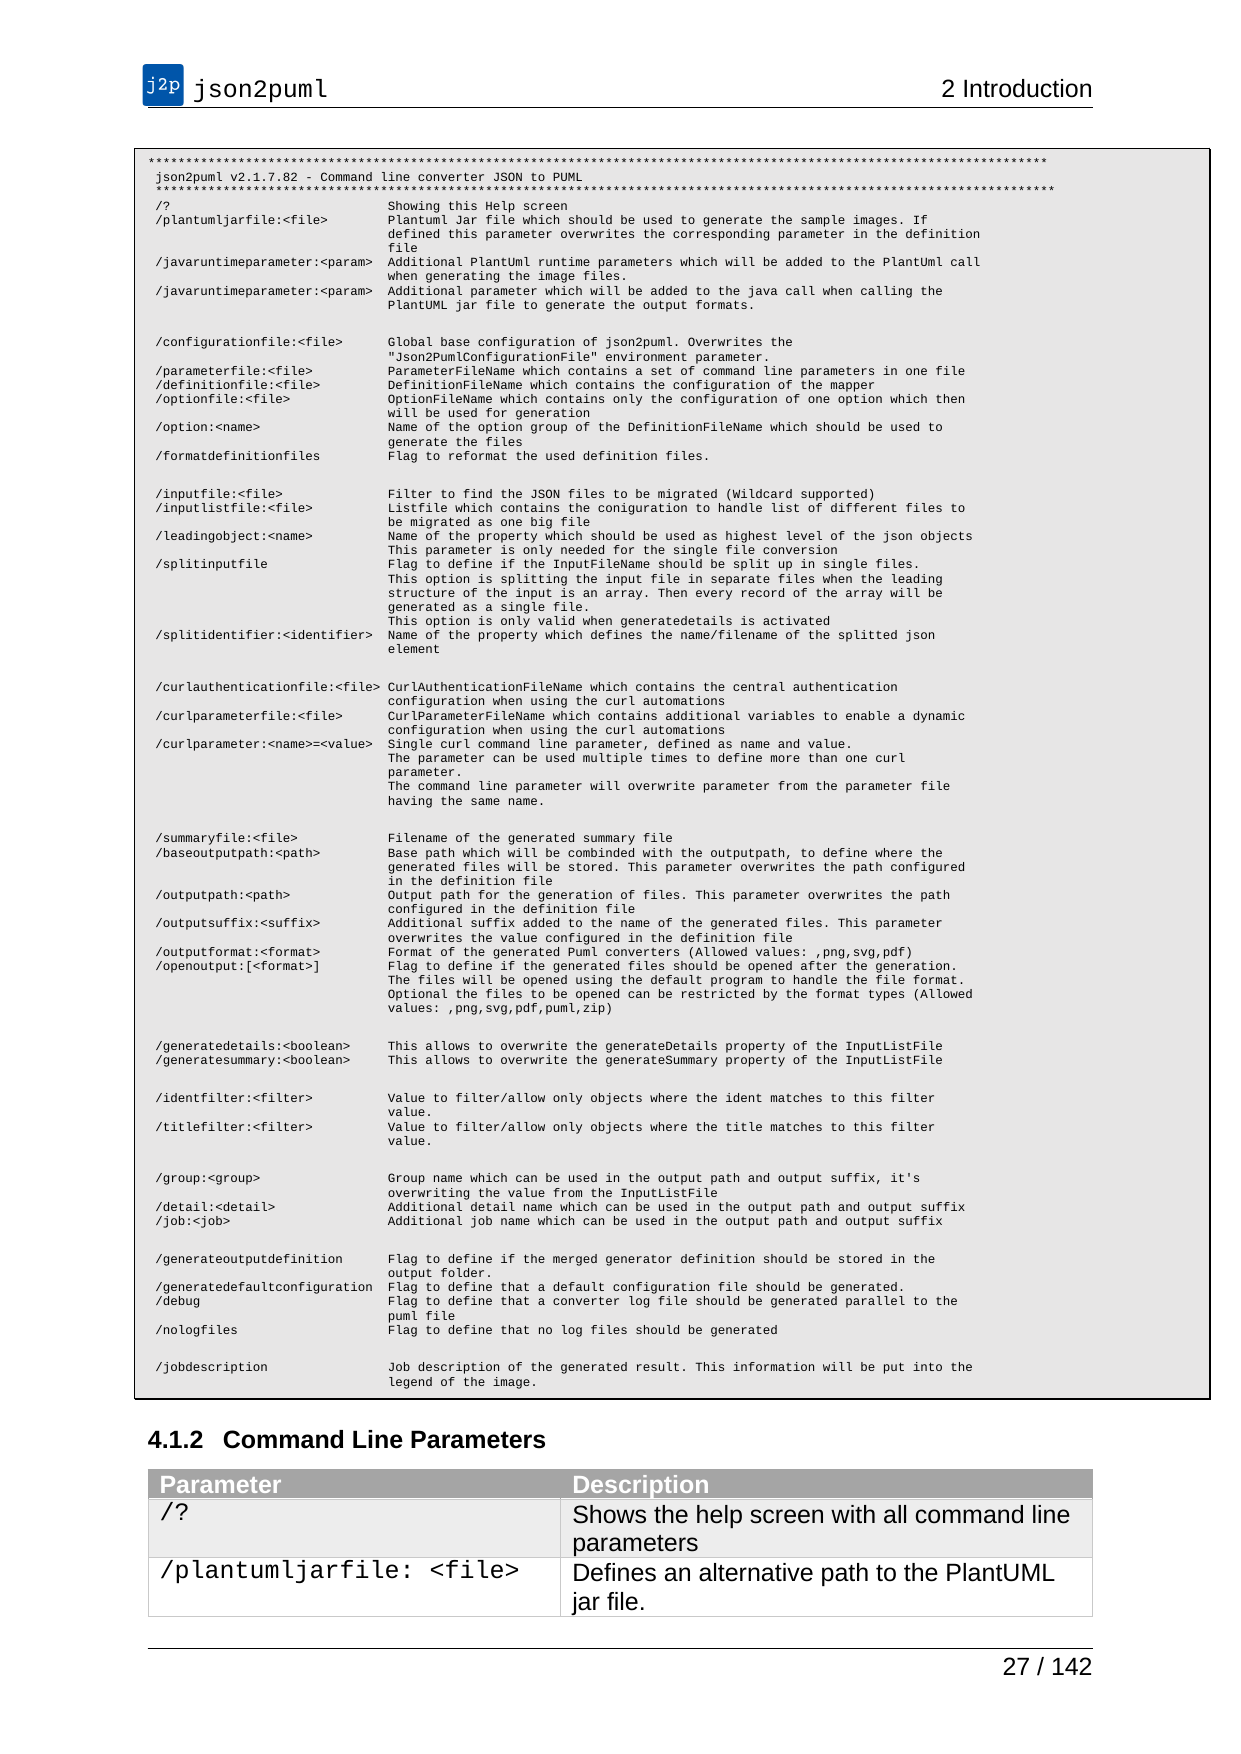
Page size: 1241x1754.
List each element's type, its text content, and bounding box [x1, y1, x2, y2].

text This parameter is only needed for the single file conversion [135, 535, 1209, 549]
text /curlauthenticationfile:<file> CurlAuthenticationFileName which contains the central authentication [135, 672, 1209, 686]
text "Json2PumlConfigurationFile" environment parameter. [135, 341, 1209, 355]
text /splitinputfile Flag to define if the InputFileName should be split up in single files. [135, 549, 1209, 563]
text values: ,png,svg,pdf,puml,zip) [135, 993, 1209, 1007]
text configured in the definition file [135, 894, 1209, 908]
text structure of the input is an array. Then every record of the array will be [135, 577, 1209, 592]
text file [135, 233, 1209, 247]
text value. [135, 1097, 1209, 1111]
text defined this parameter overwrites the corresponding parameter in the definition [135, 218, 1209, 233]
text /openoutput:[<format>] Flag to define if the generated files should be opened after the generation. [135, 951, 1209, 965]
text /generatedetails:<boolean> This allows to overwrite the generateDetails property of the InputListFile [135, 1031, 1209, 1045]
text overwriting the value from the InputListFile [135, 1177, 1209, 1191]
text /generatesummary:<boolean> This allows to overwrite the generateSummary property of the InputListFile [135, 1045, 1209, 1059]
text json2puml v2.1.7.82 - Command line converter JSON to PUML [135, 162, 1209, 176]
text /summaryfile:<file> Filename of the generated summary file [135, 823, 1209, 837]
text overwrites the value configured in the definition file [135, 922, 1209, 936]
text /titlefilter:<filter> Value to filter/allow only objects where the title matches to this filter [135, 1111, 1209, 1125]
text generate the files [135, 426, 1209, 440]
text /option:<name> Name of the option group of the DefinitionFileName which should be used to [135, 412, 1209, 426]
text having the same name. [135, 785, 1209, 799]
text The files will be opened using the default program to handle the file format. [135, 965, 1209, 979]
text /baseoutputpath:<path> Base path which will be combinded with the outputpath, to define where the [135, 837, 1209, 851]
text /inputlistfile:<file> Listfile which contains the coniguration to handle list of different files to [135, 492, 1209, 507]
text This option is splitting the input file in separate files when the leading [135, 563, 1209, 577]
text /generatedefaultconfiguration Flag to define that a default configuration file should be generated. [135, 1272, 1209, 1286]
text /configurationfile:<file> Global base configuration of json2puml. Overwrites the [135, 327, 1209, 341]
text /outputpath:<path> Output path for the generation of files. This parameter overwrites the path [135, 880, 1209, 894]
text /curlparameter:<name>=<value> Single curl command line parameter, defined as name and value. [135, 728, 1209, 743]
text /group:<group> Group name which can be used in the output path and output suffix, it's [135, 1163, 1209, 1177]
table_header Description [561, 1470, 1092, 1498]
table_cell Shows the help screen with all command line parameters [561, 1500, 1092, 1557]
text /javaruntimeparameter:<param> Additional parameter which will be added to the java call when calling the [135, 275, 1209, 289]
text /splitidentifier:<identifier> Name of the property which defines the name/filename of the splitted json [135, 620, 1209, 634]
text /detail:<detail> Additional detail name which can be used in the output path and output suffix [135, 1191, 1209, 1206]
text /definitionfile:<file> DefinitionFileName which contains the configuration of the mapper [135, 369, 1209, 384]
text /plantumljarfile:<file> Plantuml Jar file which should be used to generate the sample images. If [135, 204, 1209, 218]
text /jobdescription Job description of the generated result. This information will be put into the [135, 1352, 1209, 1366]
table_cell /plantumljarfile: <file> [149, 1558, 560, 1616]
text configuration when using the curl automations [135, 714, 1209, 728]
text generated files will be stored. This parameter overwrites the path configured [135, 851, 1209, 866]
table_header Parameter [149, 1470, 560, 1498]
text /outputsuffix:<suffix> Additional suffix added to the name of the generated files. This parameter [135, 908, 1209, 922]
text /parameterfile:<file> ParameterFileName which contains a set of command line parameters in one file [135, 355, 1209, 369]
text output folder. [135, 1258, 1209, 1272]
text /curlparameterfile:<file> CurlParameterFileName which contains additional variables to enable a dynamic [135, 700, 1209, 714]
text /generateoutputdefinition Flag to define if the merged generator definition should be stored in the [135, 1243, 1209, 1258]
text parameter. [135, 757, 1209, 771]
subtitle Command Line Parameters [148, 1425, 1093, 1454]
text puml file [135, 1300, 1209, 1314]
text /formatdefinitionfiles Flag to reformat the used definition files. [135, 440, 1209, 454]
text This option is only valid when generatedetails is activated [135, 606, 1209, 620]
text ************************************************************************************************************************ [135, 176, 1209, 190]
text configuration when using the curl automations [135, 686, 1209, 700]
text The parameter can be used multiple times to define more than one curl [135, 743, 1209, 757]
text value. [135, 1125, 1209, 1139]
text legend of the image. [135, 1366, 1209, 1398]
text in the definition file [135, 866, 1209, 880]
text /job:<job> Additional job name which can be used in the output path and output suffix [135, 1206, 1209, 1220]
text The command line parameter will overwrite parameter from the parameter file [135, 771, 1209, 785]
text Optional the files to be opened can be restricted by the format types (Allowed [135, 979, 1209, 993]
text generated as a single file. [135, 592, 1209, 606]
text /leadingobject:<name> Name of the property which should be used as highest level of the json objects [135, 521, 1209, 535]
table_cell /? [149, 1500, 560, 1557]
text /javaruntimeparameter:<param> Additional PlantUml runtime parameters which will be added to the PlantUml call [135, 247, 1209, 261]
text /? Showing this Help screen [135, 190, 1209, 204]
text /nologfiles Flag to define that no log files should be generated [135, 1314, 1209, 1328]
text /optionfile:<file> OptionFileName which contains only the configuration of one option which then [135, 384, 1209, 398]
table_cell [561, 1558, 1092, 1616]
text /outputformat:<format> Format of the generated Puml converters (Allowed values: ,png,svg,pdf) [135, 936, 1209, 951]
text /inputfile:<file> Filter to find the JSON files to be migrated (Wildcard supported) [135, 478, 1209, 492]
picture [142, 64, 184, 106]
text element [135, 634, 1209, 648]
text ************************************************************************************************************************ [135, 149, 1209, 162]
text will be used for generation [135, 398, 1209, 412]
text be migrated as one big file [135, 507, 1209, 521]
text /identfilter:<filter> Value to filter/allow only objects where the ident matches to this filter [135, 1083, 1209, 1097]
text PlantUML jar file to generate the output formats. [135, 289, 1209, 303]
text /debug Flag to define that a converter log file should be generated parallel to the [135, 1286, 1209, 1300]
text when generating the image files. [135, 261, 1209, 275]
